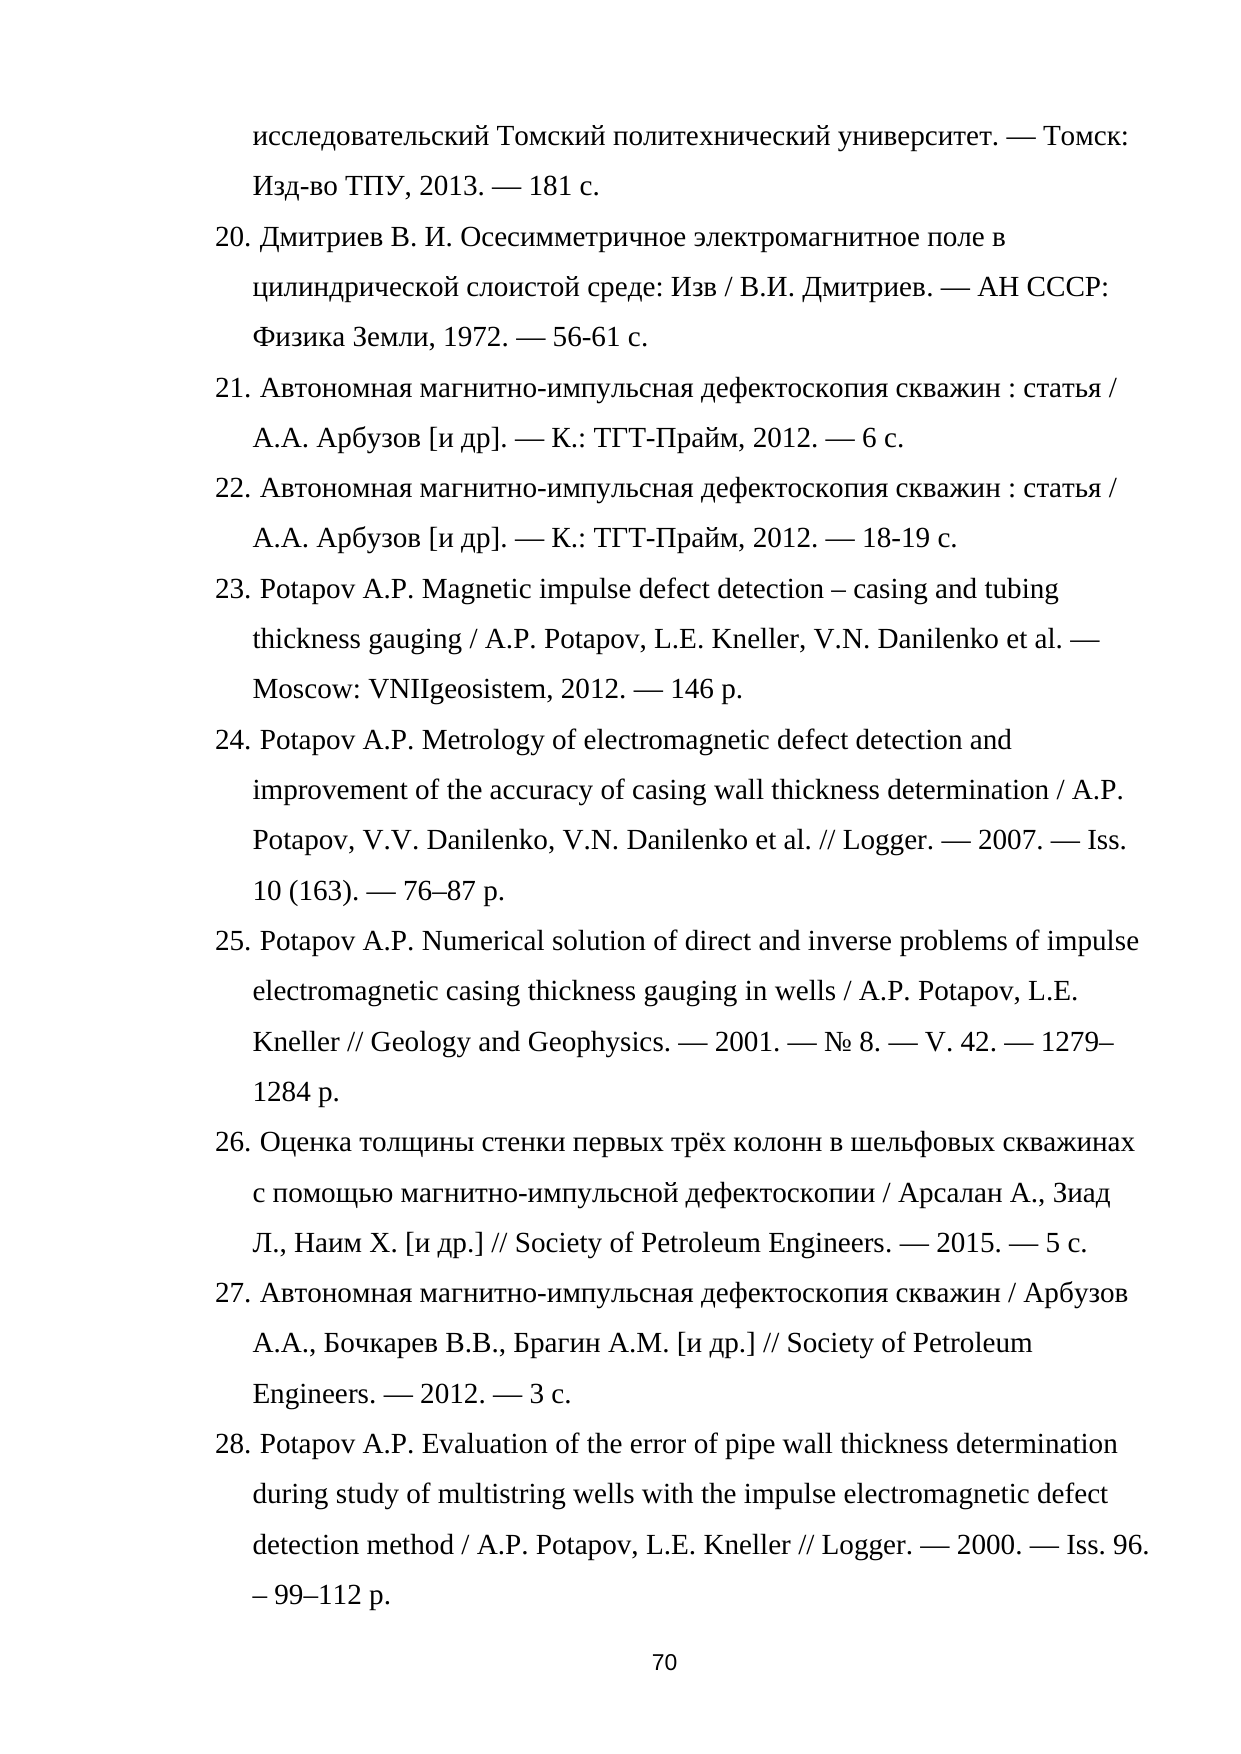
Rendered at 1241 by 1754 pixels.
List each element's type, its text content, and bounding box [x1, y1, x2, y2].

list Potapov A.P. Magnetic impulse defect detection – casing and tubing thickness gauging / A.P. Potapov, L.E. Kneller, V.N. Danilenko et al. — Moscow: VNIIgeosistem, 2012. — 146 p. [215, 571, 1152, 705]
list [215, 118, 1152, 202]
list Potapov A.P. Numerical solution of direct and inverse problems of impulse electromagnetic casing thickness gauging in wells / A.P. Potapov, L.E. Kneller // Geology and Geophysics. — 2001. — № 8. — V. 42. — 1279–1284 р. [215, 923, 1152, 1108]
list Оценка толщины стенки первых трёх колонн в шельфовых скважинах с помощью магнитно-импульсной дефектоскопии / Арсалан А., Зиад Л., Наим Х. [и др.] // Society of Petroleum Engineers. — 2015. — 5 с. [215, 1124, 1152, 1258]
list Автономная магнитно-импульсная дефектоскопия скважин : статья / А.А. Арбузов [и др]. — К.: ТГТ-Прайм, 2012. — 18-19 с. [215, 470, 1152, 554]
list Potapov A.P. Evaluation of the error of pipe wall thickness determination during study of multistring wells with the impulse electromagnetic defect detection method / A.P. Potapov, L.E. Kneller // Logger. — 2000. — Iss. 96. – 99–112 р. [215, 1426, 1152, 1611]
list Автономная магнитно-импульсная дефектоскопия скважин / Арбузов А.А., Бочкарев В.В., Брагин А.М. [и др.] // Society of Petroleum Engineers. — 2012. — 3 с. [215, 1275, 1152, 1409]
list Potapov A.P. Metrology of electromagnetic defect detection and improvement of the accuracy of casing wall thickness determination / A.P. Potapov, V.V. Danilenko, V.N. Danilenko et al. // Logger. — 2007. — Iss. 10 (163). — 76–87 р. [215, 722, 1152, 906]
list Автономная магнитно-импульсная дефектоскопия скважин : статья / А.А. Арбузов [и др]. — К.: ТГТ-Прайм, 2012. — 6 с. [215, 370, 1152, 453]
list Дмитриев В. И. Осесимметричное электромагнитное поле в цилиндрической слоистой среде: Изв / В.И. Дмитриев. — АН СССР: Физика Земли, 1972. — 56-61 с. [215, 219, 1152, 353]
